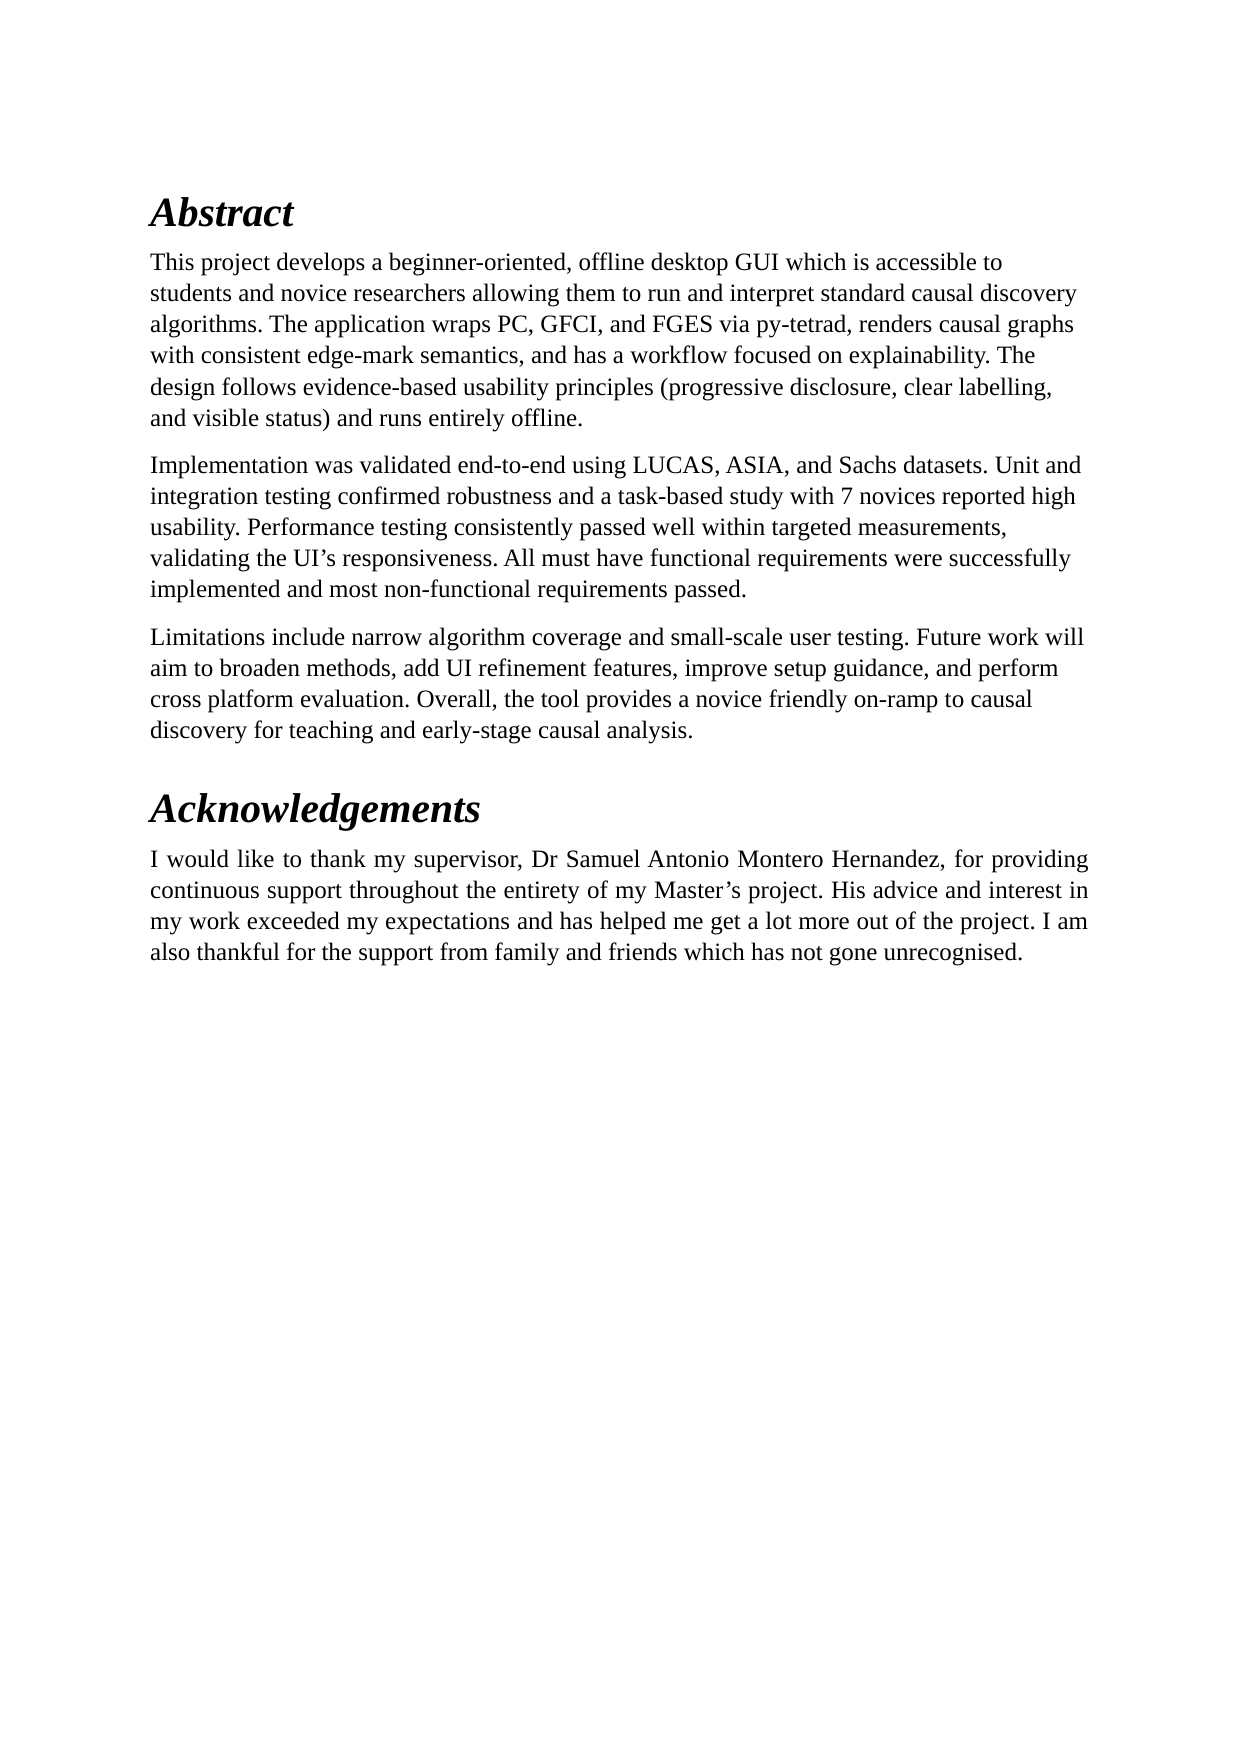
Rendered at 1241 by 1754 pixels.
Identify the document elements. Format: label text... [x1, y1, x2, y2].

text This project develops a beginner-oriented, offline desktop GUI which is accessible to students and novice researchers allowing them to run and interpret standard causal discovery algorithms. The application wraps PC, GFCI, and FGES via py-tetrad, renders causal graphs with consistent edge-mark semantics, and has a workflow focused on explainability. The design follows evidence-based usability principles (progressive disclosure, clear labelling, and visible status) and runs entirely offline. [150, 247, 1090, 431]
text I would like to thank my supervisor, Dr Samuel Antonio Montero Hernandez, for providing continuous support throughout the entirety of my Master’s project. His advice and interest in my work exceeded my expectations and has helped me get a lot more out of the project. I am also thankful for the support from family and friends which has not gone unrecognised. [150, 844, 1090, 966]
text Implementation was validated end-to-end using LUCAS, ASIA, and Sachs datasets. Unit and integration testing confirmed robustness and a task-based study with 7 novices reported high usability. Performance testing consistently passed well within targeted measurements, validating the UI’s responsiveness. All must have functional requirements were successfully implemented and most non-functional requirements passed. [150, 450, 1090, 603]
subtitle Acknowledgements [150, 784, 1090, 832]
subtitle Abstract [150, 187, 1090, 235]
text Limitations include narrow algorithm coverage and small-scale user testing. Future work will aim to broaden methods, add UI refinement features, improve setup guidance, and perform cross platform evaluation. Overall, the tool provides a novice friendly on-ramp to causal discovery for teaching and early-stage causal analysis. [150, 622, 1090, 744]
